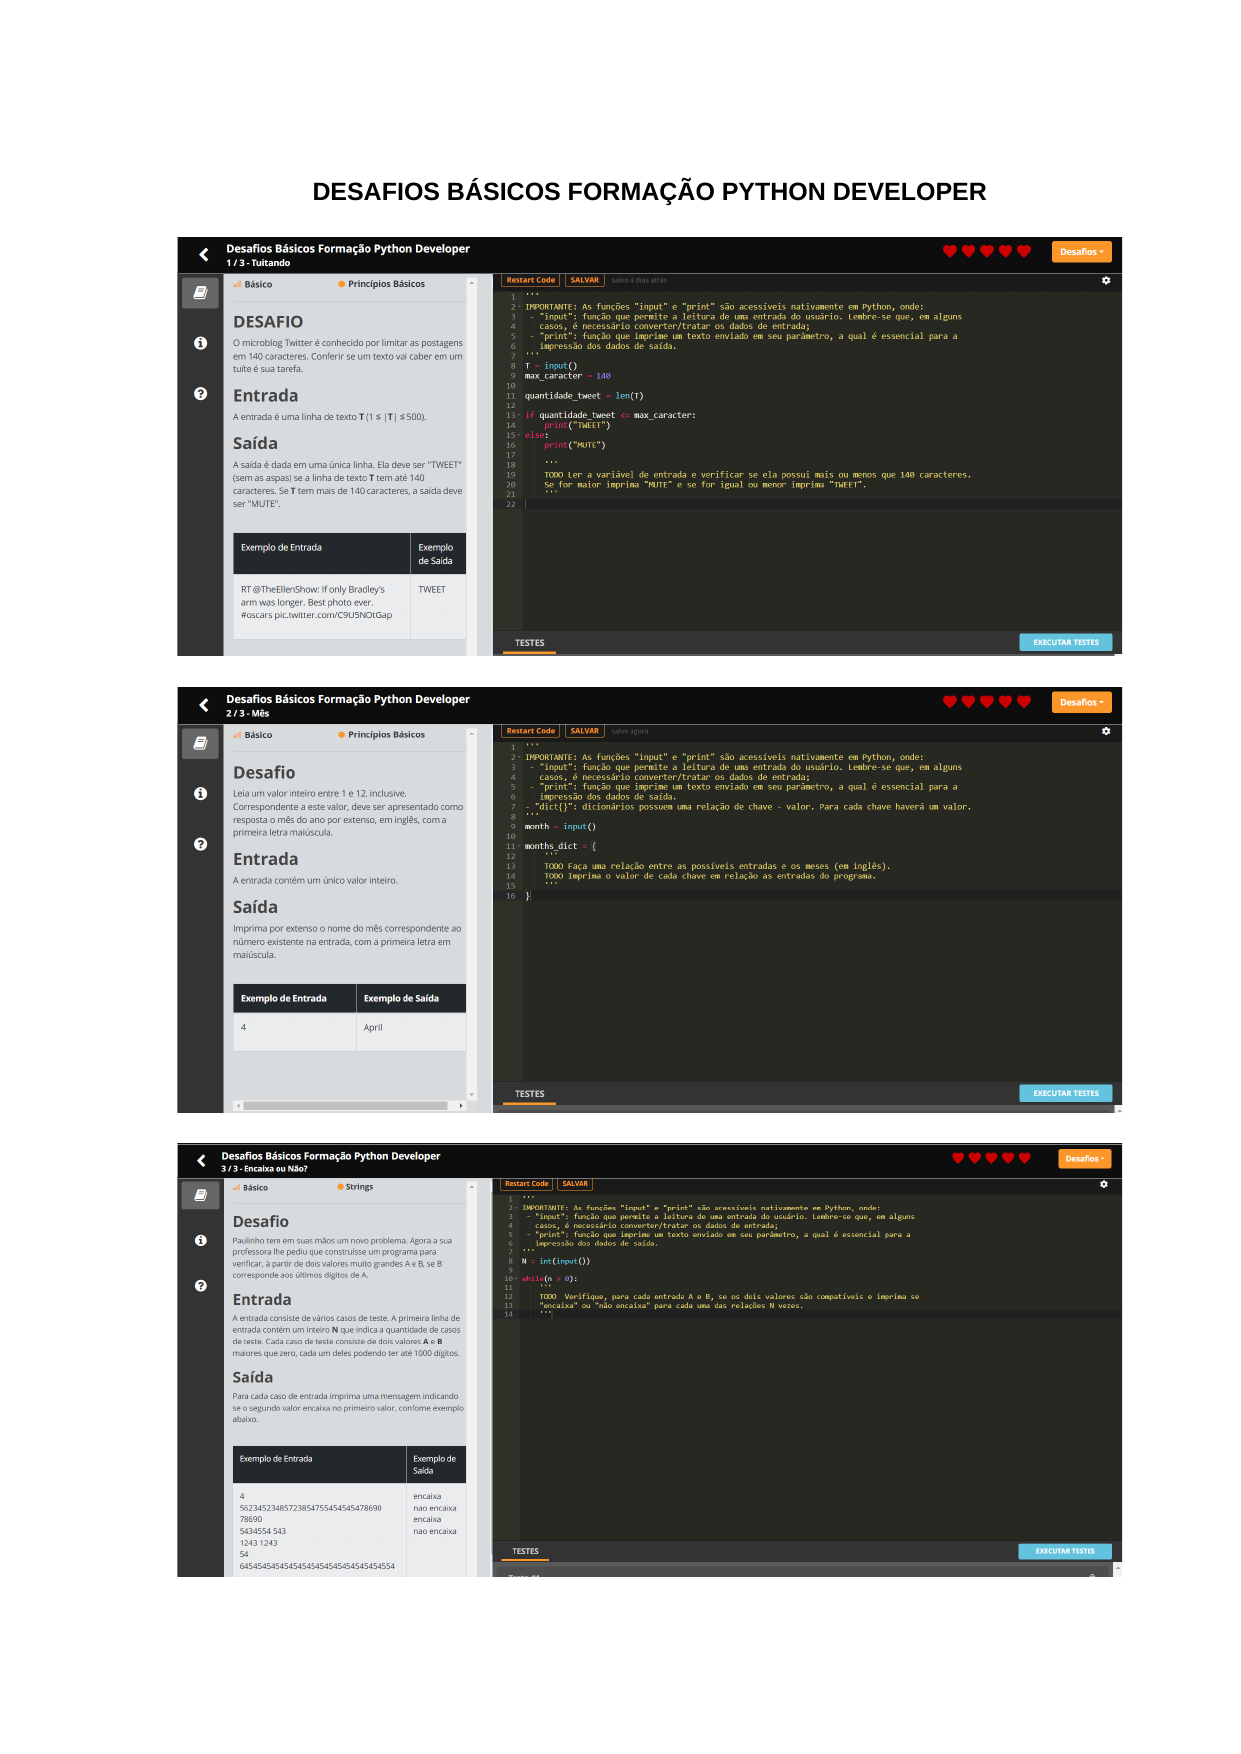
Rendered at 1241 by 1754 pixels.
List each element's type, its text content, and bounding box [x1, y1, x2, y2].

picture [177, 1143, 1123, 1577]
picture [177, 237, 1123, 656]
picture [177, 687, 1123, 1113]
text DESAFIOS BÁSICOS FORMAÇÃO PYTHON DEVELOPER [177, 177, 1122, 206]
